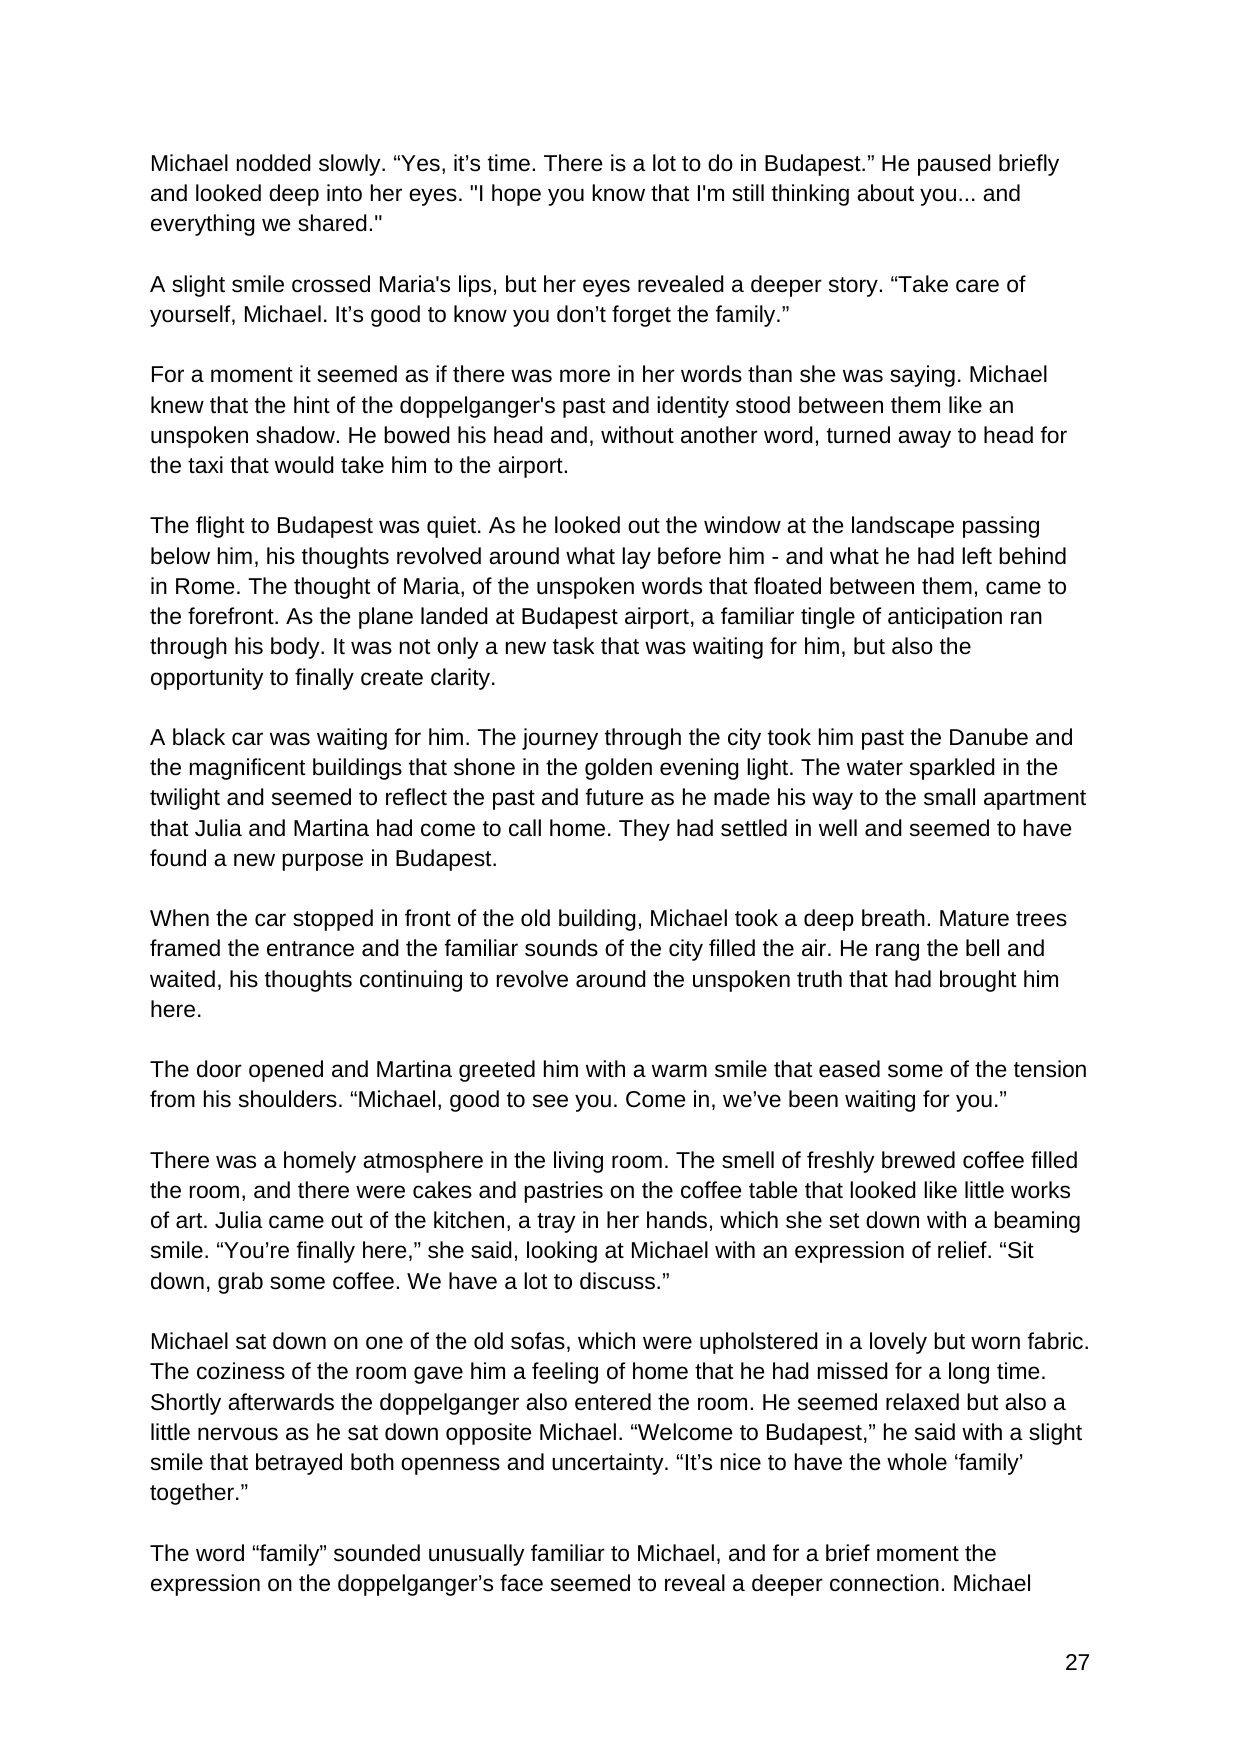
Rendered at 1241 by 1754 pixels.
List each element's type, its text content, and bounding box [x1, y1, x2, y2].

text The door opened and Martina greeted him with a warm smile that eased some of the tension from his shoulders. “Michael, good to see you. Come in, we’ve been waiting for you.” [150, 1056, 1090, 1113]
text A slight smile crossed Maria's lips, but her eyes revealed a deeper story. “Take care of yourself, Michael. It’s good to know you don’t forget the family.” [150, 271, 1090, 327]
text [150, 1539, 1090, 1596]
text When the car stopped in front of the old building, Michael took a deep breath. Mature trees framed the entrance and the familiar sounds of the city filled the air. He rang the bell and waited, his thoughts continuing to revolve around the unspoken truth that had brought him here. [150, 905, 1090, 1022]
text Michael nodded slowly. “Yes, it’s time. There is a lot to do in Budapest.” He paused briefly and looked deep into her eyes. "I hope you know that I'm still thinking about you... and everything we shared." [150, 150, 1090, 237]
text The flight to Budapest was quiet. As he looked out the window at the landscape passing below him, his thoughts revolved around what lay before him - and what he had left behind in Rome. The thought of Maria, of the unspoken words that floated between them, came to the forefront. As the plane landed at Budapest airport, a familiar tingle of anticipation ran through his body. It was not only a new task that was waiting for him, but also the opportunity to finally create clarity. [150, 512, 1090, 690]
text Michael sat down on one of the old sofas, which were upholstered in a lovely but worn fabric. The coziness of the room gave him a feeling of home that he had missed for a long time. Shortly afterwards the doppelganger also entered the room. He seemed relaxed but also a little nervous as he sat down opposite Michael. “Welcome to Budapest,” he said with a slight smile that betrayed both openness and uncertainty. “It’s nice to have the whole ‘family’ together.” [150, 1328, 1090, 1506]
text For a moment it seemed as if there was more in her words than she was saying. Michael knew that the hint of the doppelganger's past and identity stood between them like an unspoken shadow. He bowed his head and, without another word, turned away to head for the taxi that would take him to the airport. [150, 361, 1090, 478]
text A black car was waiting for him. The journey through the city took him past the Danube and the magnificent buildings that shone in the golden evening light. The water sparkled in the twilight and seemed to reflect the past and future as he made his way to the small apartment that Julia and Martina had come to call home. They had settled in well and seemed to have found a new purpose in Budapest. [150, 724, 1090, 871]
text There was a homely atmosphere in the living room. The smell of freshly brewed coffee filled the room, and there were cakes and pastries on the coffee table that looked like little works of art. Julia came out of the kitchen, a tray in her hands, which she set down with a beaming smile. “You’re finally here,” she said, looking at Michael with an expression of relief. “Sit down, grab some coffee. We have a lot to discuss.” [150, 1147, 1090, 1294]
